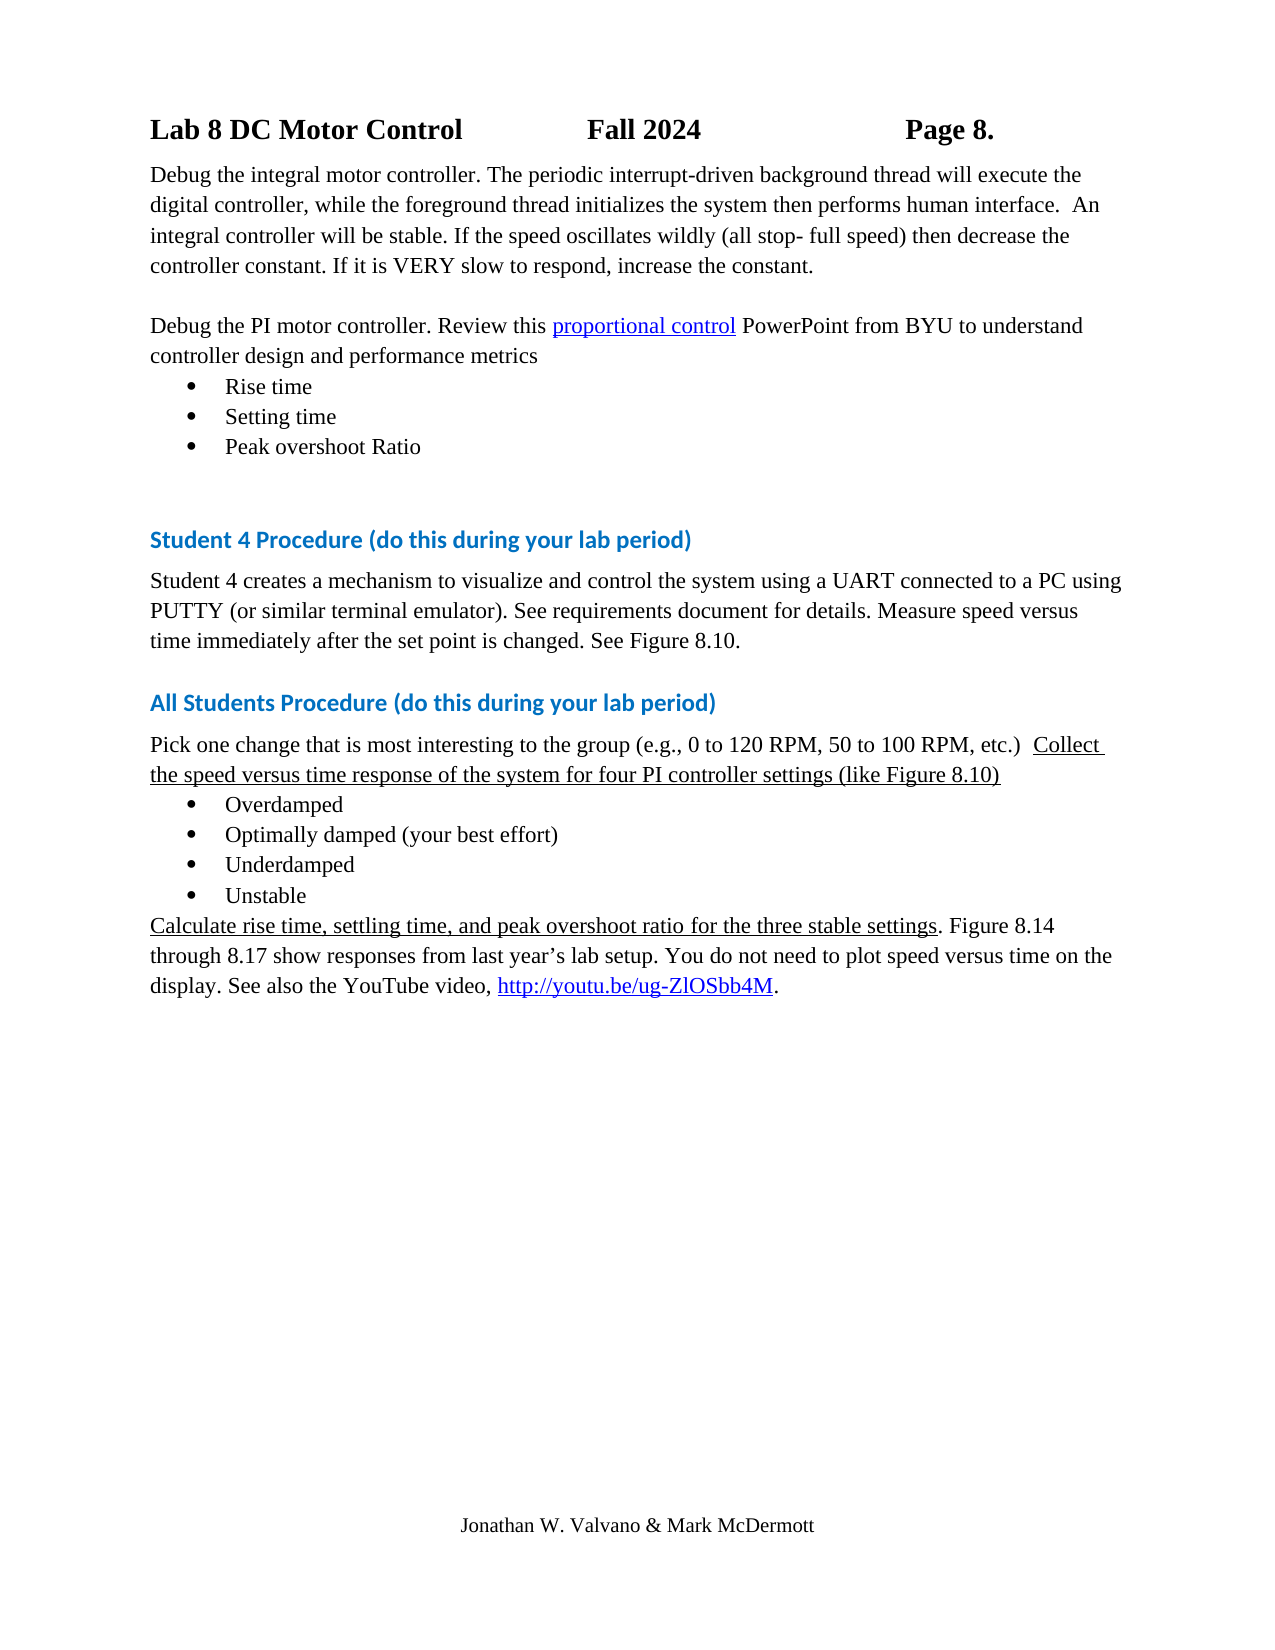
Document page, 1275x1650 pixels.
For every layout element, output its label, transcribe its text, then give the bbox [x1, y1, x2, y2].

text Student 4 creates a mechanism to visualize and control the system using a UART connected to a PC using PUTTY (or similar terminal emulator). See requirements document for details. Measure speed versus time immediately after the set point is changed. See Figure 8.10. [150, 567, 1125, 653]
text Debug the integral motor controller. The periodic interrupt-driven background thread will execute the digital controller, while the foreground thread initializes the system then performs human interface. An integral controller will be stable. If the speed oscillates wildly (all stop- full speed) then decrease the controller constant. If it is VERY slow to respond, increase the constant. [150, 161, 1125, 278]
list Overdamped [187, 791, 1125, 817]
list Peak overshoot Ratio [187, 433, 1125, 459]
subtitle Student 4 Procedure (do this during your lab period) [150, 524, 1125, 554]
text Debug the PI motor controller. Review this proportional control PowerPoint from BYU to understand controller design and performance metrics [150, 312, 1125, 369]
list Unstable [187, 882, 1125, 908]
list Setting time [187, 403, 1125, 429]
text Calculate rise time, settling time, and peak overshoot ratio for the three stable settings. Figure 8.14 through 8.17 show responses from last year’s lab setup. You do not need to plot speed versus time on the display. See also the YouTube video, http://youtu.be/ug-ZlOSbb4M. [150, 912, 1125, 999]
list Rise time [187, 373, 1125, 399]
list Optimally damped (your best effort) [187, 821, 1125, 848]
list Underdamped [187, 851, 1125, 878]
text Pick one change that is most interesting to the group (e.g., 0 to 120 RPM, 50 to 100 RPM, etc.) Collect the speed versus time response of the system for four PI controller settings (like Figure 8.10) [150, 731, 1125, 787]
subtitle All Students Procedure (do this during your lab period) [150, 688, 1125, 718]
